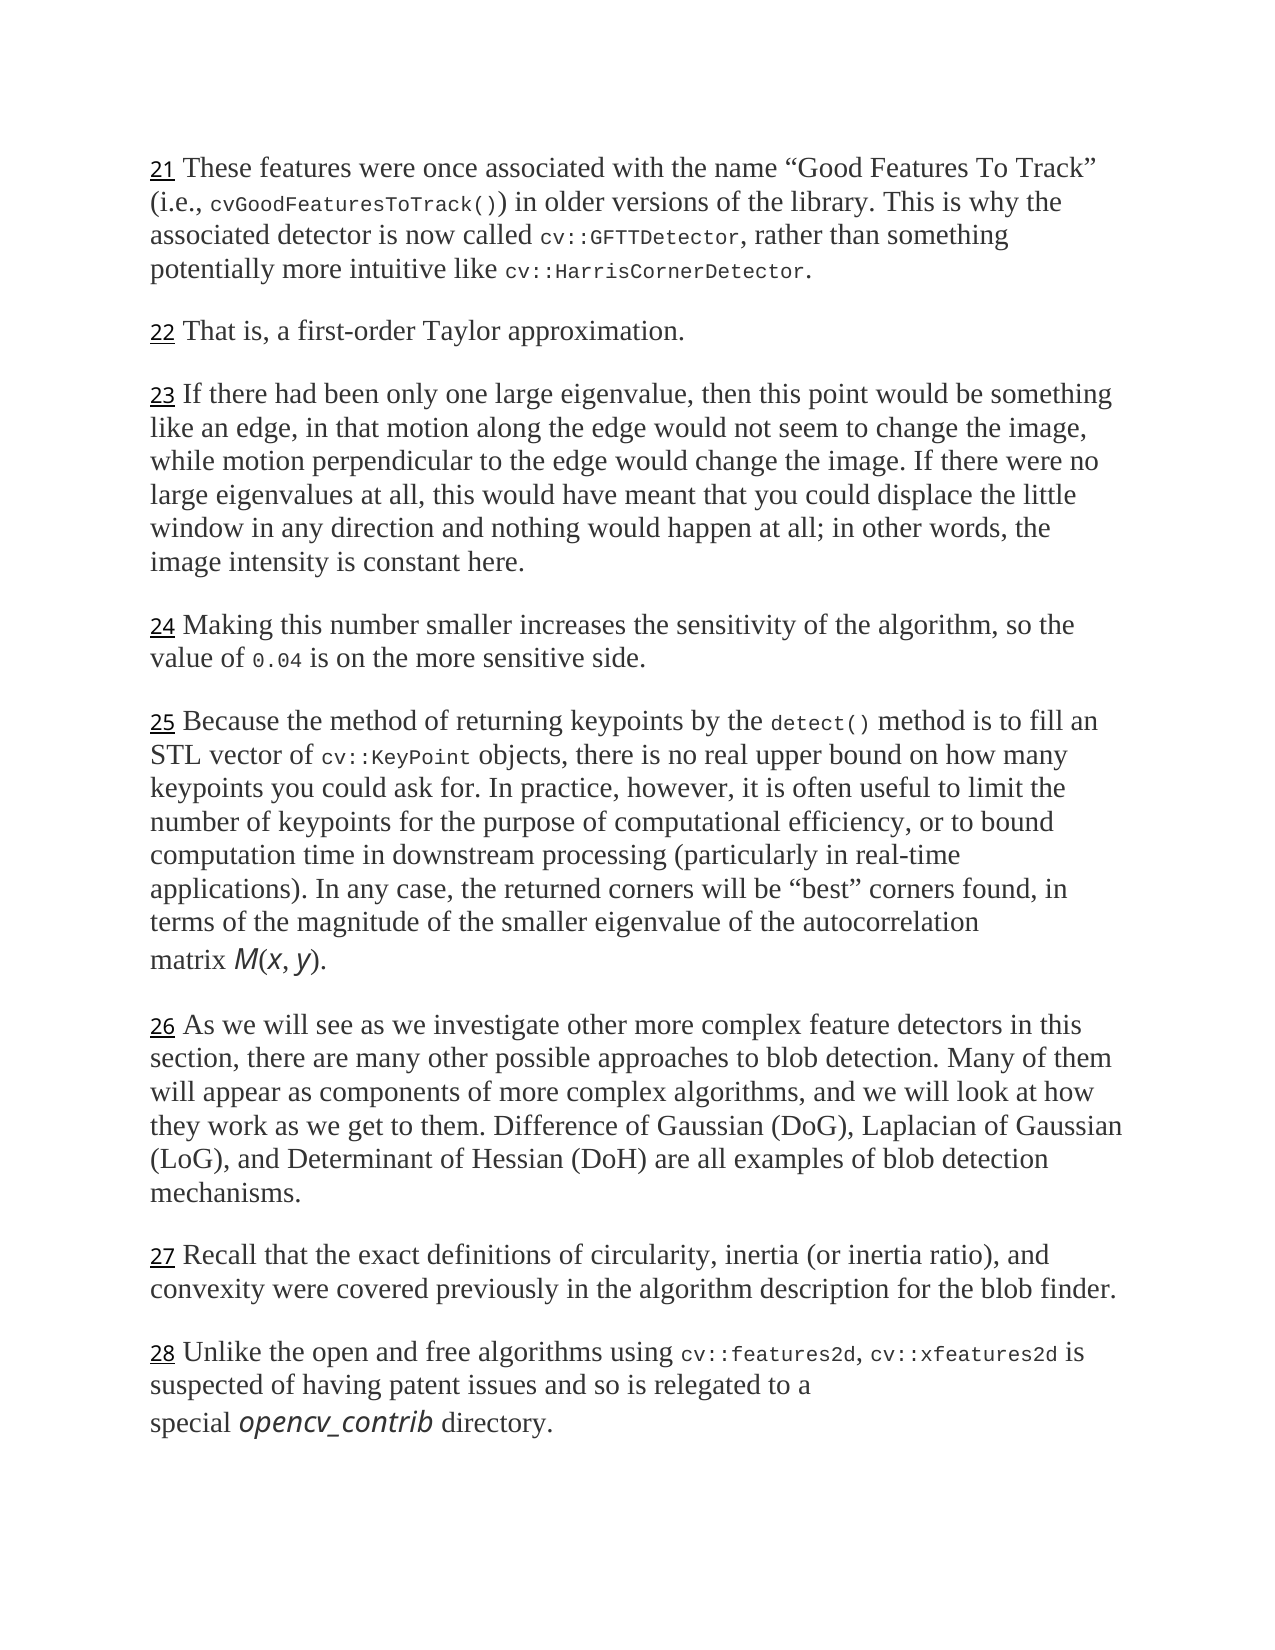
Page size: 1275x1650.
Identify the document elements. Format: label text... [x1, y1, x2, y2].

text 23 If there had been only one large eigenvalue, then this point would be something like an edge, in that motion along the edge would not seem to change the image, while motion perpendicular to the edge would change the image. If there were no large eigenvalues at all, this would have meant that you could displace the little window in any direction and nothing would happen at all; in other words, the image intensity is constant here. [150, 376, 1125, 578]
text 25 Because the method of returning keypoints by the detect() method is to fill an STL vector of cv::KeyPoint objects, there is no real upper bound on how many keypoints you could ask for. In practice, however, it is often useful to limit the number of keypoints for the purpose of computational efficiency, or to bound computation time in downstream processing (particularly in real-time applications). In any case, the returned corners will be “best” corners found, in terms of the magnitude of the smaller eigenvalue of the autocorrelation matrix M(x, y). [150, 703, 1125, 978]
text 26 As we will see as we investigate other more complex feature detectors in this section, there are many other possible approaches to blob detection. Many of them will appear as components of more complex algorithms, and we will look at how they work as we get to them. Difference of Gaussian (DoG), Laplacian of Gaussian (LoG), and Determinant of Hessian (DoH) are all examples of blob detection mechanisms. [150, 1007, 1125, 1208]
text 28 Unlike the open and free algorithms using cv::features2d, cv::xfeatures2d is suspected of having patent issues and so is relegated to a special opencv_contrib directory. [150, 1334, 1125, 1441]
text 21 These features were once associated with the name “Good Features To Track” (i.e., cvGoodFeaturesToTrack()) in older versions of the library. This is why the associated detector is now called cv::GFTTDetector, rather than something potentially more intuitive like cv::HarrisCornerDetector. [150, 150, 1125, 284]
text 22 That is, a first-order Taylor approximation. [150, 313, 1125, 347]
text 27 Recall that the exact definitions of circularity, inertia (or inertia ratio), and convexity were covered previously in the algorithm description for the blob finder. [150, 1237, 1125, 1304]
text 24 Making this number smaller increases the sensitivity of the algorithm, so the value of 0.04 is on the more sensitive side. [150, 607, 1125, 674]
